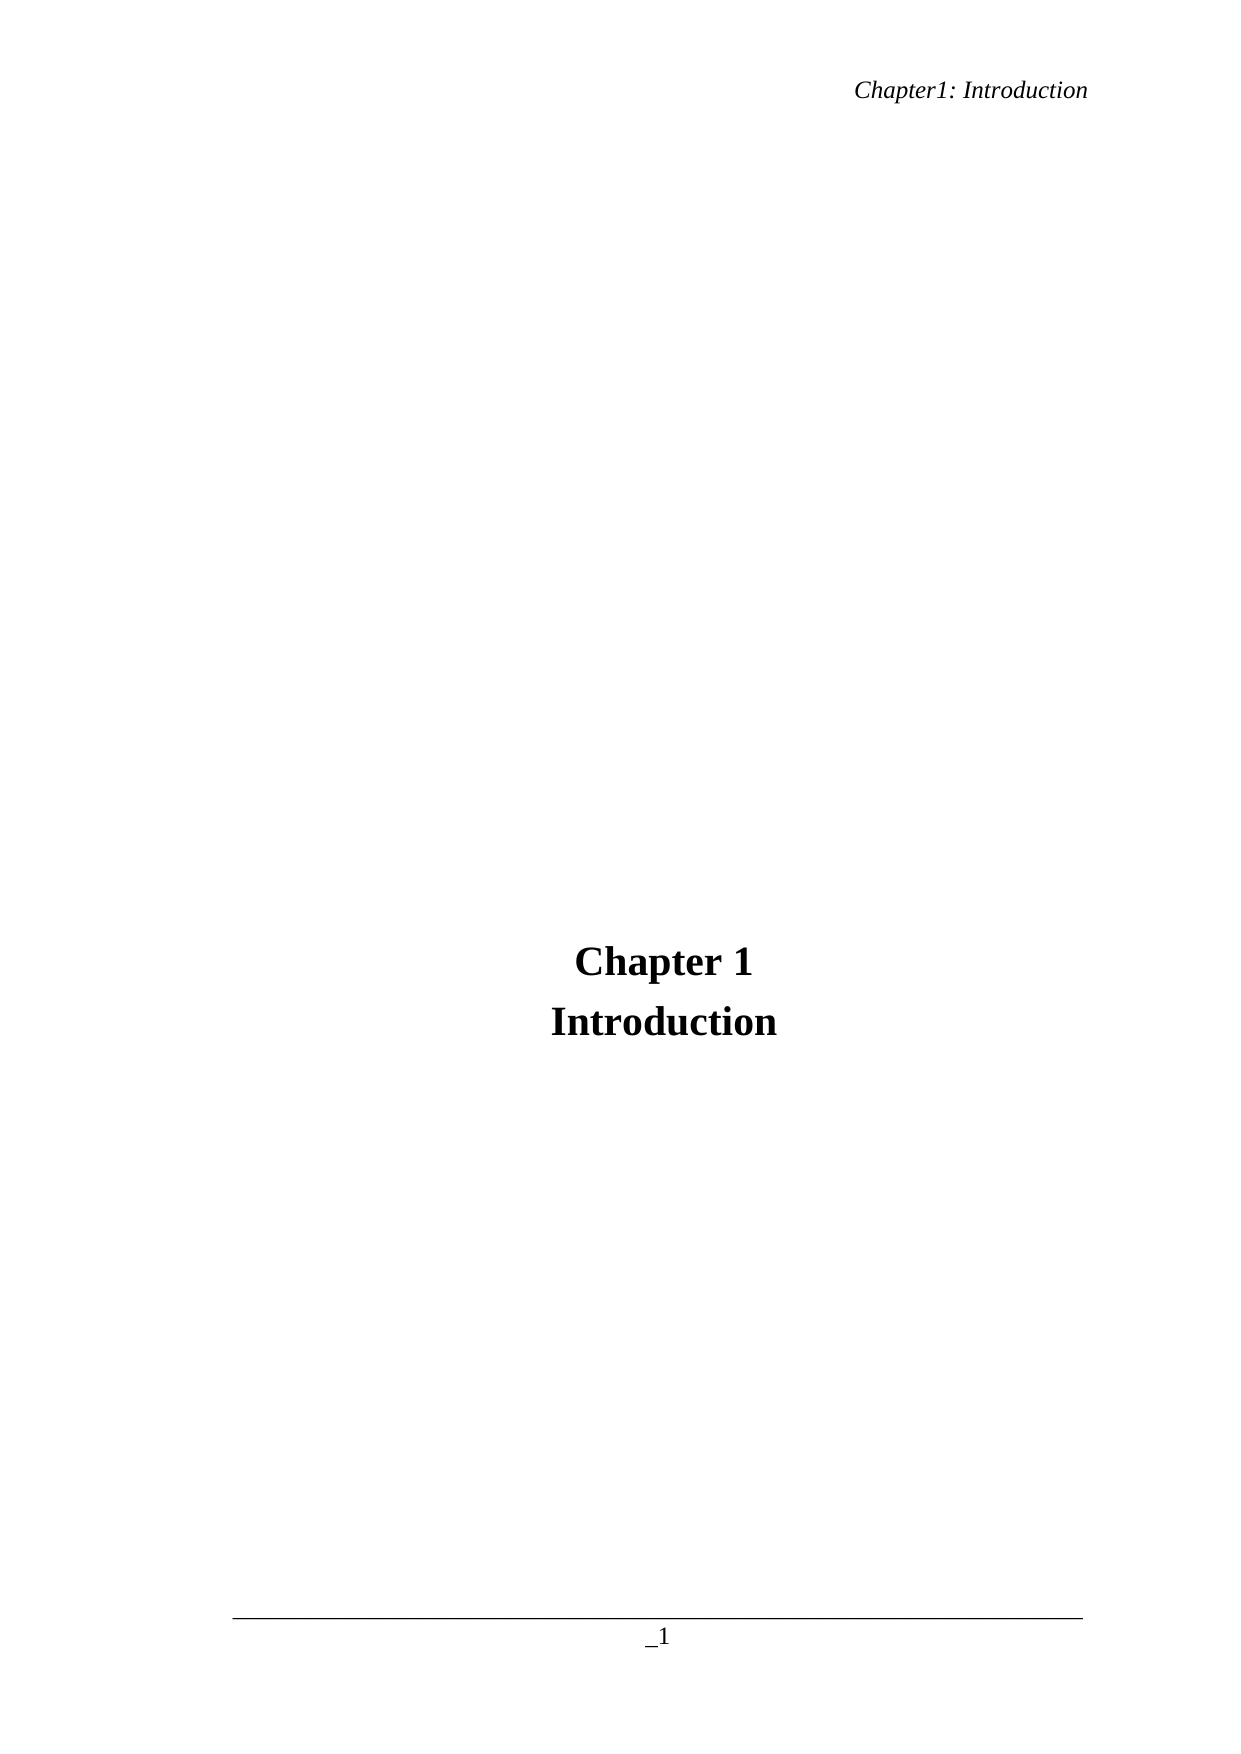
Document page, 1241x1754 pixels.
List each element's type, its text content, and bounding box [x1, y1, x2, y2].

text Introduction [237, 996, 1090, 1044]
text Chapter 1 [237, 936, 1090, 984]
